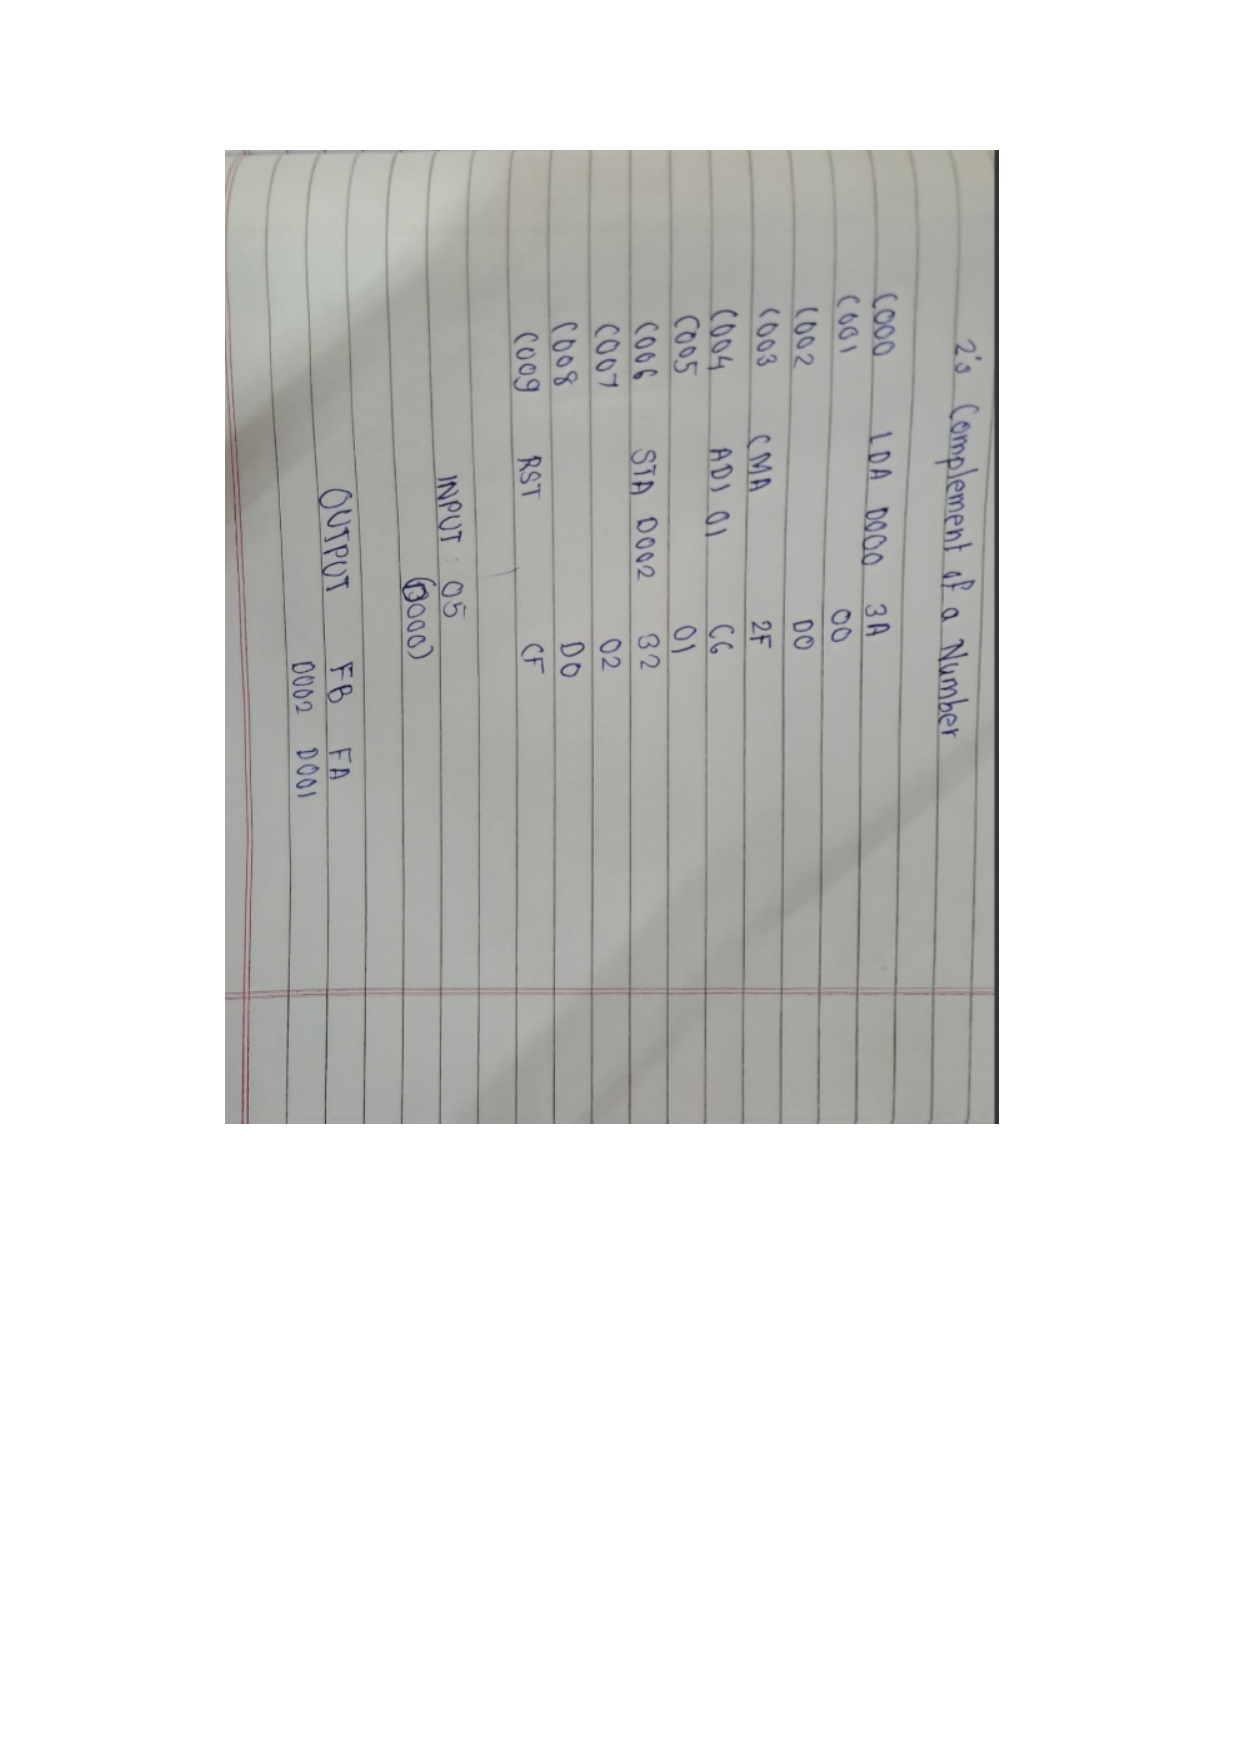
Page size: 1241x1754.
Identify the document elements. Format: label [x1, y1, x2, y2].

picture [225, 150, 999, 1124]
